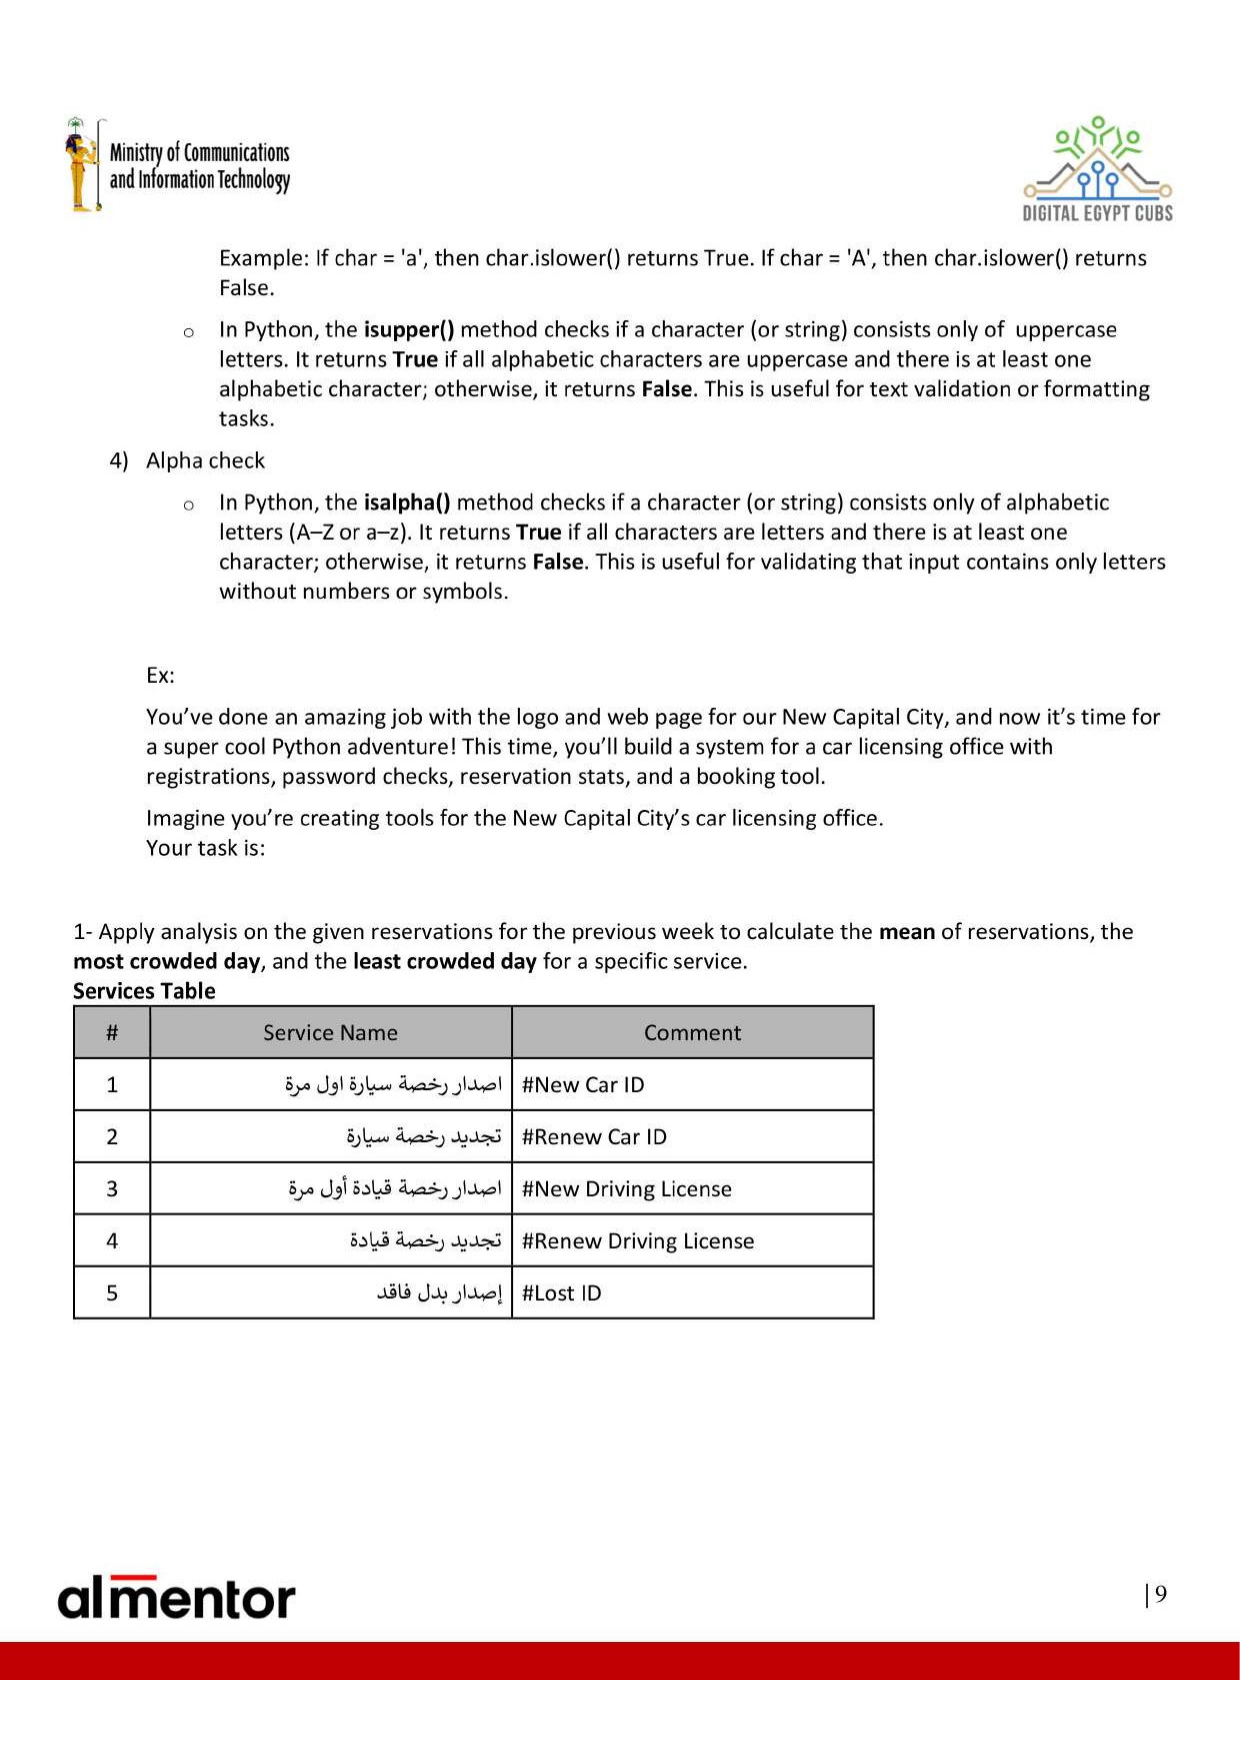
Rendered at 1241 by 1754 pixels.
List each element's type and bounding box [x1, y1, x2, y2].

picture [0, 106, 1240, 1680]
